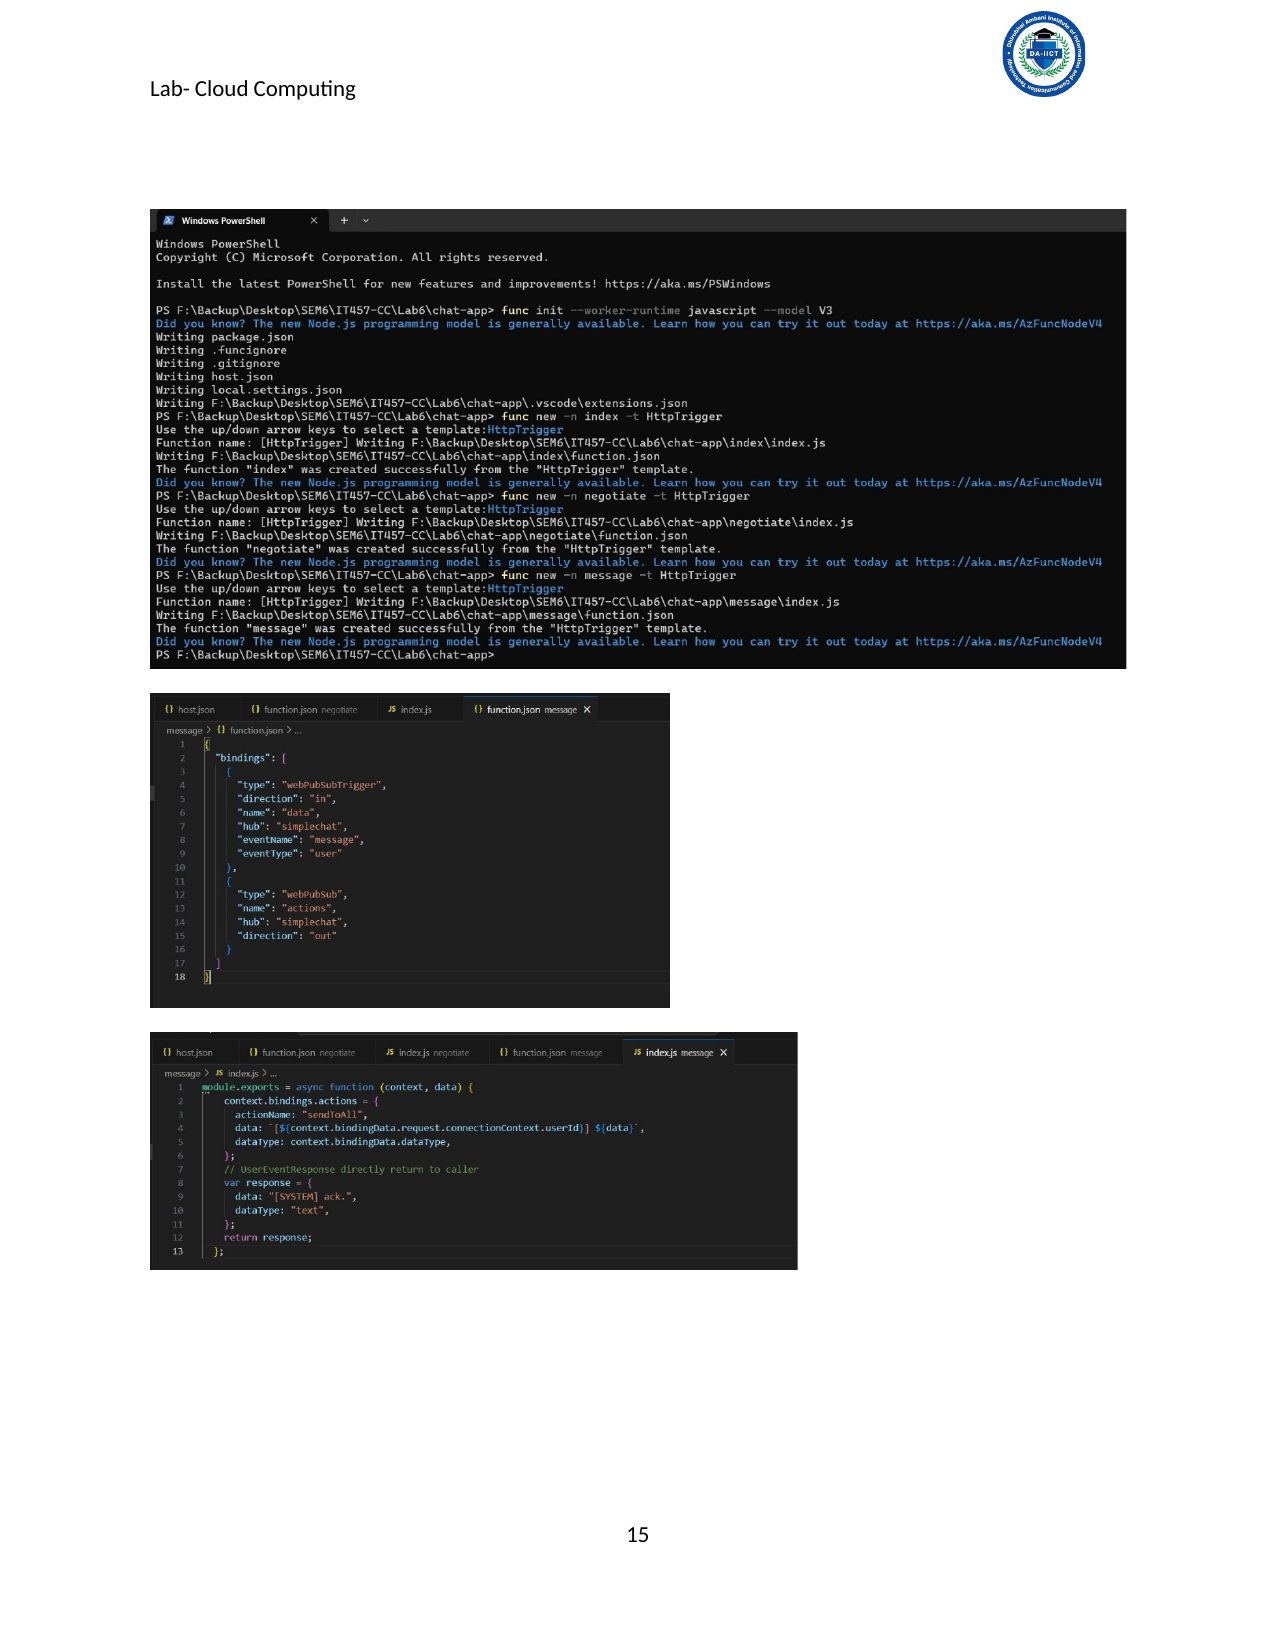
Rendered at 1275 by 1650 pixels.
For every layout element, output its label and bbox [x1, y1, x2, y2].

picture [150, 693, 670, 1008]
picture [150, 209, 1127, 669]
picture [1002, 11, 1086, 97]
picture [150, 1032, 798, 1270]
